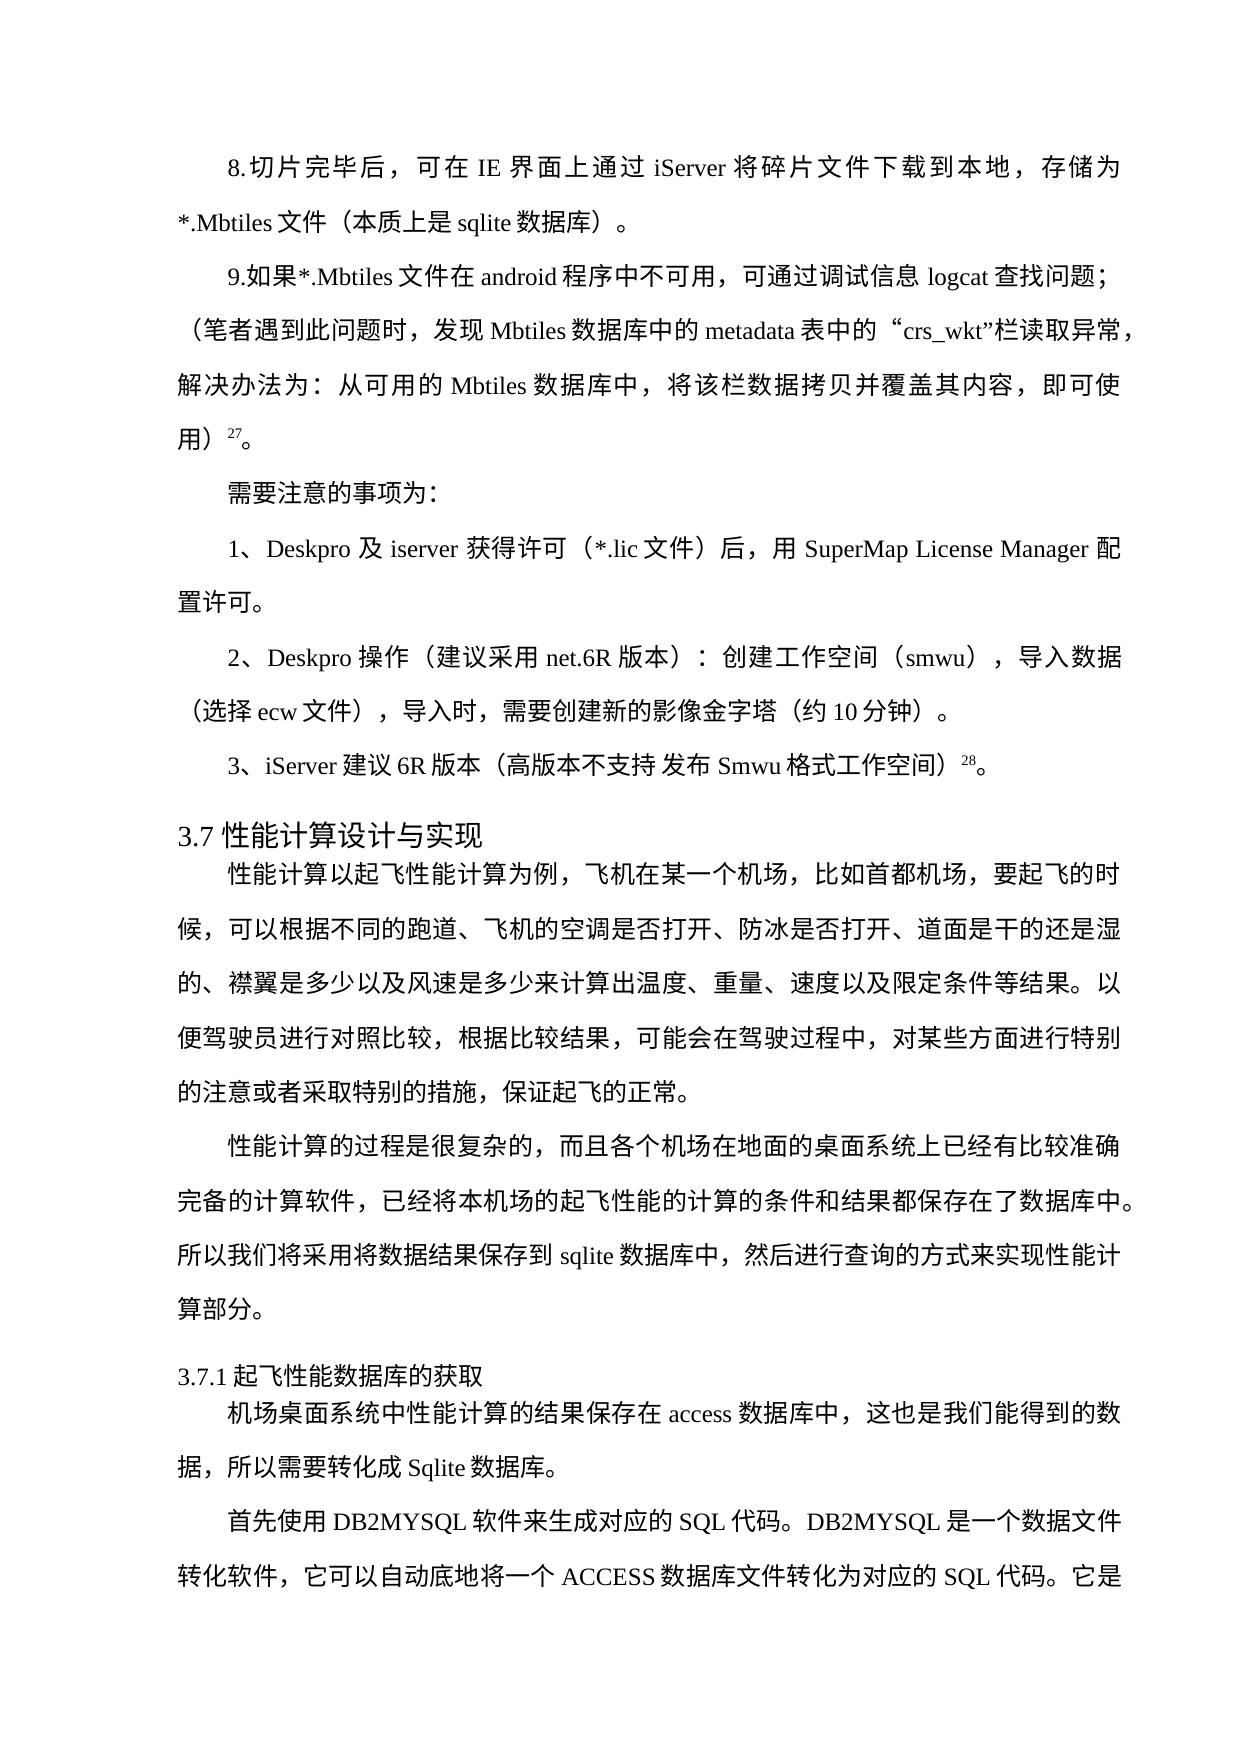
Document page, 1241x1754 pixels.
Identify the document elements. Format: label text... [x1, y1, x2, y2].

text 需要注意的事项为： [177, 474, 1122, 510]
subtitle 3.7 性能计算设计与实现 [177, 813, 1122, 855]
text 9.如果*.Mbtiles文件在android程序中不可用，可通过调试信息logcat查找问题；（笔者遇到此问题时，发现Mbtiles数据库中的metadata表中的“crs_wkt”栏读取异常，解决办法为：从可用的Mbtiles数据库中，将该栏数据拷贝并覆盖其内容，即可使用）。 [177, 256, 1122, 456]
text 性能计算的过程是很复杂的，而且各个机场在地面的桌面系统上已经有比较准确完备的计算软件，已经将本机场的起飞性能的计算的条件和结果都保存在了数据库中。所以我们将采用将数据结果保存到sqlite数据库中，然后进行查询的方式来实现性能计算部分。 [177, 1127, 1122, 1326]
text 2、Deskpro操作（建议采用net.6R版本）：创建工作空间（smwu），导入数据（选择ecw文件），导入时，需要创建新的影像金字塔（约10分钟）。 [177, 637, 1122, 728]
text 性能计算以起飞性能计算为例，飞机在某一个机场，比如首都机场，要起飞的时候，可以根据不同的跑道、飞机的空调是否打开、防冰是否打开、道面是干的还是湿的、襟翼是多少以及风速是多少来计算出温度、重量、速度以及限定条件等结果。以便驾驶员进行对照比较，根据比较结果，可能会在驾驶过程中，对某些方面进行特别的注意或者采取特别的措施，保证起飞的正常。 [177, 855, 1122, 1109]
text 1、Deskpro 及 iserver 获得许可（*.lic文件）后，用 SuperMap License Manager 配置许可。 [177, 528, 1122, 619]
text 8.切片完毕后，可在IE界面上通过iServer将碎片文件下载到本地，存储为*.Mbtiles文件（本质上是sqlite数据库）。 [177, 148, 1122, 238]
subtitle 3.7.1 起飞性能数据库的获取 [177, 1357, 1122, 1393]
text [177, 1502, 1122, 1592]
text 机场桌面系统中性能计算的结果保存在access数据库中，这也是我们能得到的数据，所以需要转化成Sqlite数据库。 [177, 1393, 1122, 1484]
text 3、iServer建议6R版本（高版本不支持 发布 Smwu格式工作空间）。 [177, 746, 1122, 782]
